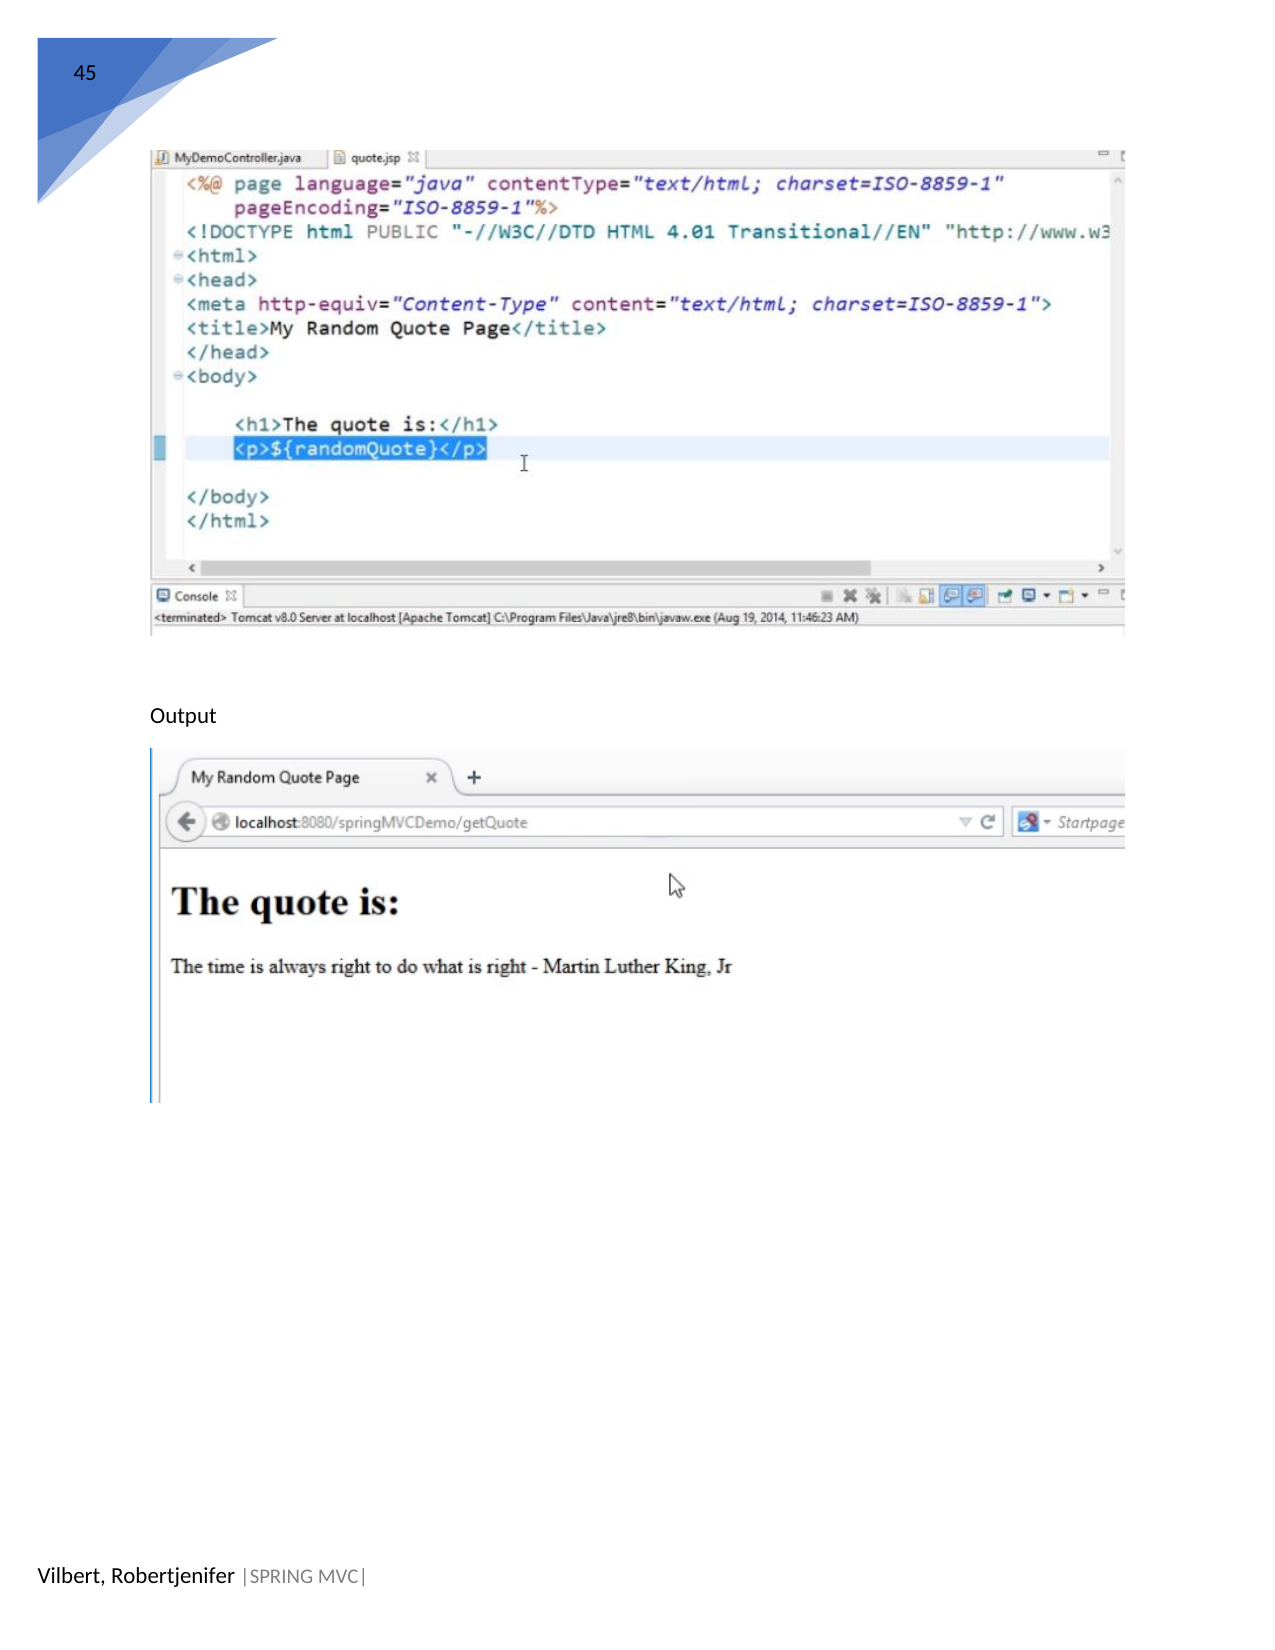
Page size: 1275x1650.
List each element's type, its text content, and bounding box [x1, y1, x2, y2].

picture [37, 37, 1125, 636]
text Output [150, 702, 1125, 730]
picture [150, 748, 1125, 1103]
